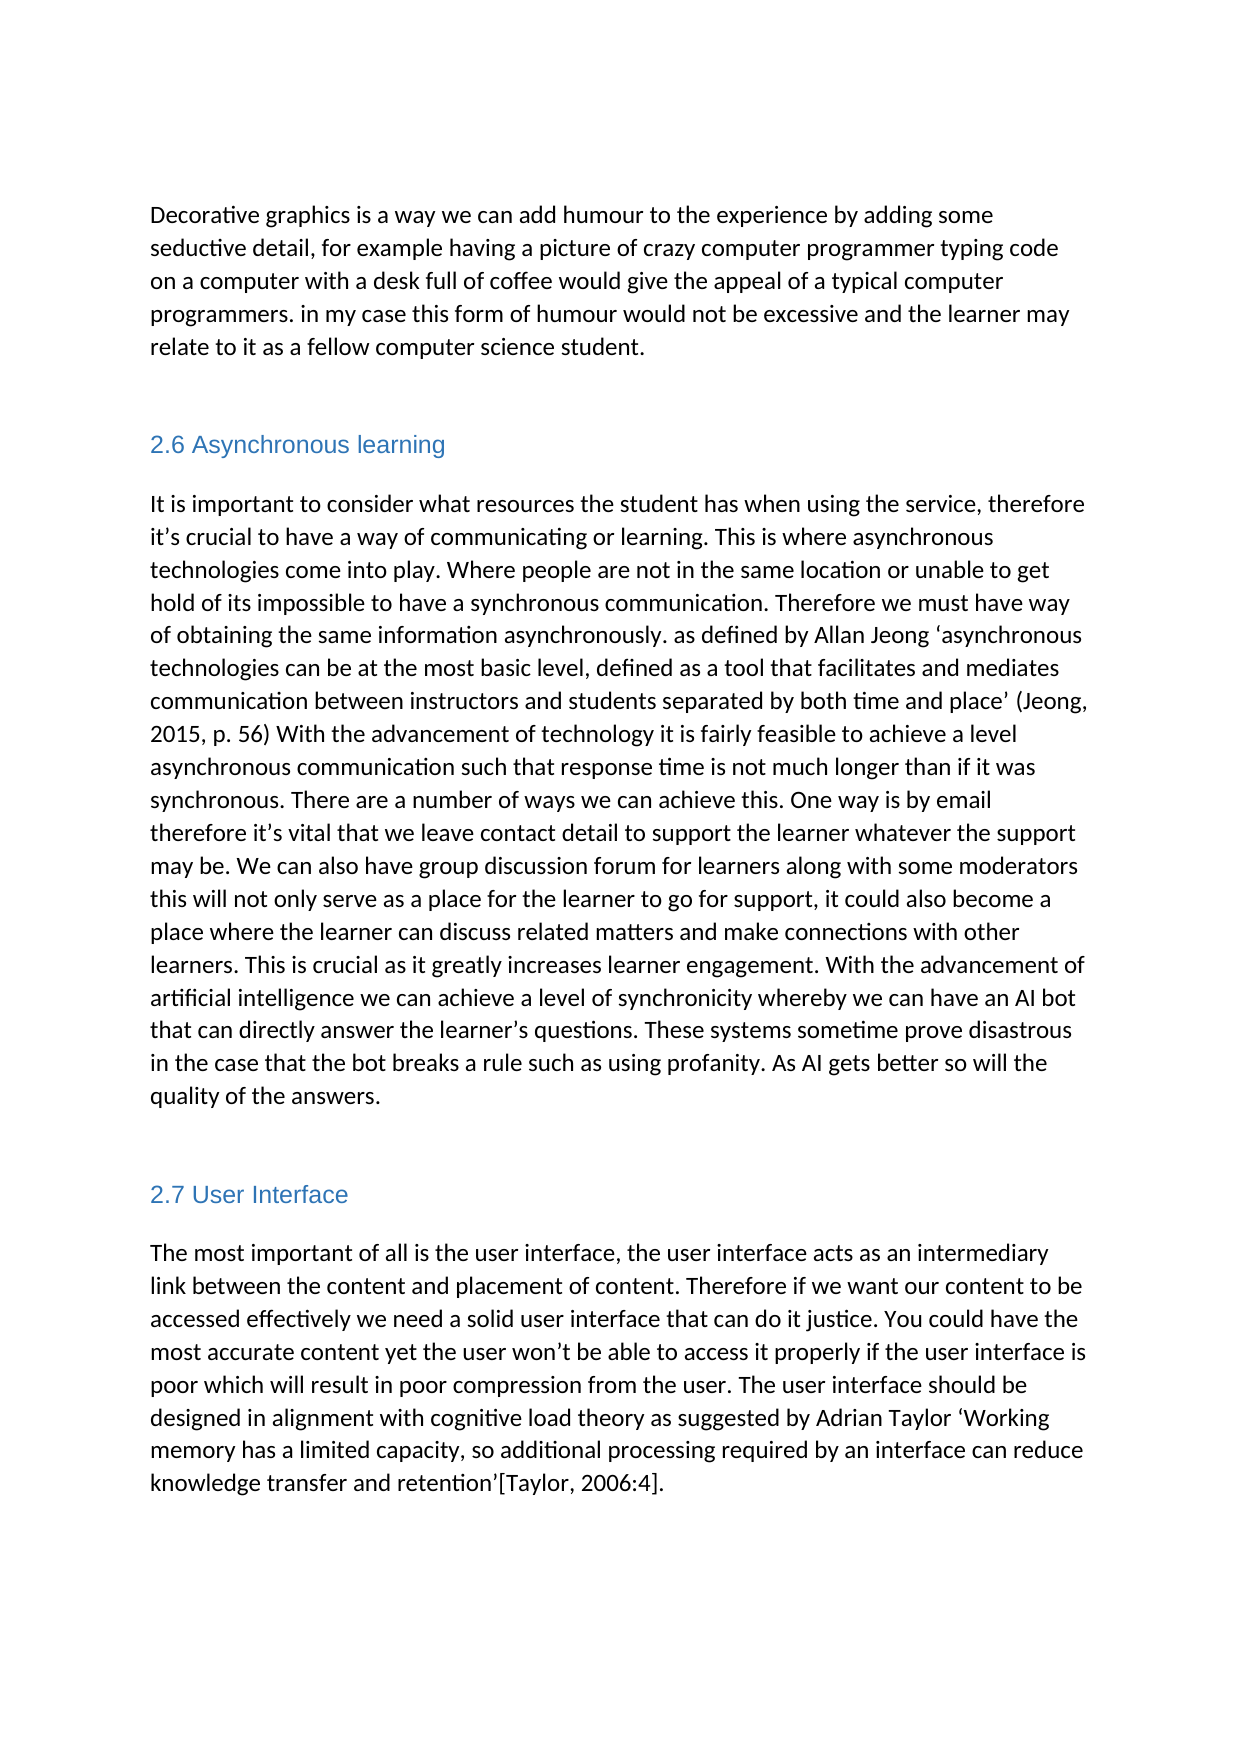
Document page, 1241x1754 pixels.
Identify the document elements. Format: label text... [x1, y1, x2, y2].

subtitle 2.6 Asynchronous learning [150, 430, 1090, 459]
text The most important of all is the user interface, the user interface acts as an intermediary link between the content and placement of content. Therefore if we want our content to be accessed effectively we need a solid user interface that can do it justice. You could have the most accurate content yet the user won’t be able to access it properly if the user interface is poor which will result in poor compression from the user. The user interface should be designed in alignment with cognitive load theory as suggested by Adrian Taylor ‘Working memory has a limited capacity, so additional processing required by an interface can reduce knowledge transfer and retention’[Taylor, 2006:4]. [150, 1237, 1090, 1498]
subtitle 2.7 User Interface [150, 1179, 1090, 1208]
text Decorative graphics is a way we can add humour to the experience by adding some seductive detail, for example having a picture of crazy computer programmer typing code on a computer with a desk full of coffee would give the appeal of a typical computer programmers. in my case this form of humour would not be excessive and the learner may relate to it as a fellow computer science student. [150, 199, 1090, 362]
text It is important to consider what resources the student has when using the service, therefore it’s crucial to have a way of communicating or learning. This is where asynchronous technologies come into play. Where people are not in the same location or unable to get hold of its impossible to have a synchronous communication. Therefore we must have way of obtaining the same information asynchronously. as defined by Allan Jeong ‘asynchronous technologies can be at the most basic level, defined as a tool that facilitates and mediates communication between instructors and students separated by both time and place’ With the advancement of technology it is fairly feasible to achieve a level asynchronous communication such that response time is not much longer than if it was synchronous. There are a number of ways we can achieve this. One way is by email therefore it’s vital that we leave contact detail to support the learner whatever the support may be. We can also have group discussion forum for learners along with some moderators this will not only serve as a place for the learner to go for support, it could also become a place where the learner can discuss related matters and make connections with other learners. This is crucial as it greatly increases learner engagement. With the advancement of artificial intelligence we can achieve a level of synchronicity whereby we can have an AI bot that can directly answer the learner’s questions. These systems sometime prove disastrous in the case that the bot breaks a rule such as using profanity. As AI gets better so will the quality of the answers. [150, 488, 1090, 1111]
